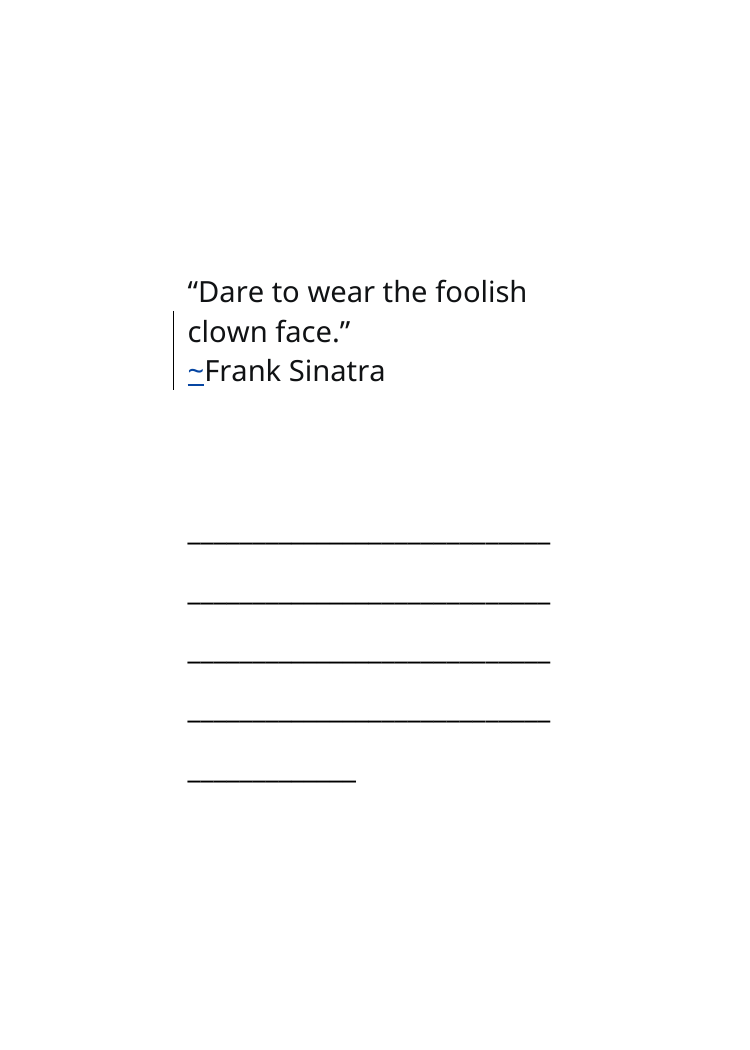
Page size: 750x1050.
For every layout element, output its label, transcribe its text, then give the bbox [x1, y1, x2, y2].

text Frank Sinatra [187, 351, 562, 390]
text _____________________________________________________________________________________________________________________________ [187, 509, 562, 787]
text “Dare to wear the foolish clown face.” [187, 271, 562, 351]
